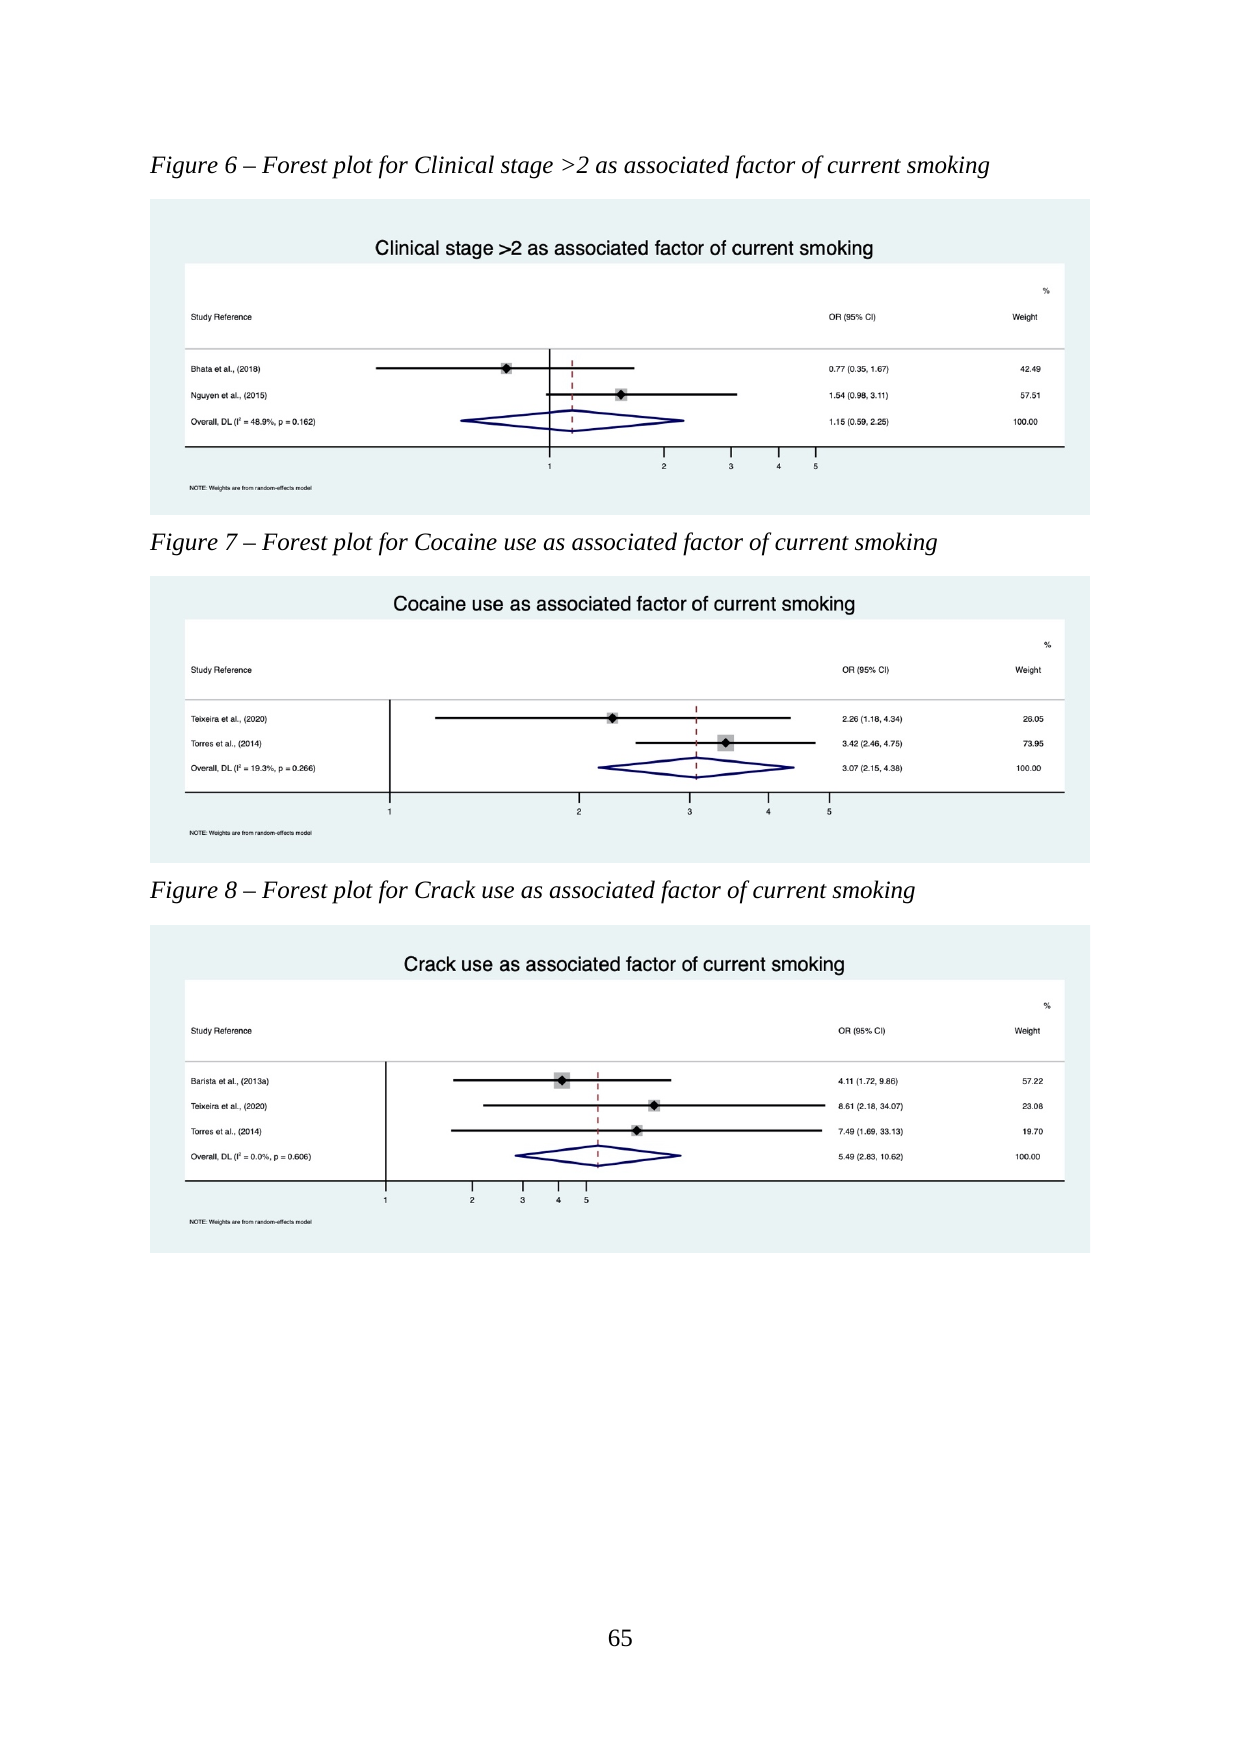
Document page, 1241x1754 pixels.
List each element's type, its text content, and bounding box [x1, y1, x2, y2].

text Figure 6 – Forest plot for Clinical stage >2 as associated factor of current smoking [150, 150, 1090, 179]
text Figure 8 – Forest plot for Crack use as associated factor of current smoking [150, 875, 1090, 904]
text Figure 7 – Forest plot for Cocaine use as associated factor of current smoking [150, 527, 1090, 556]
picture [150, 199, 1090, 515]
picture [150, 576, 1090, 863]
picture [150, 925, 1091, 1253]
